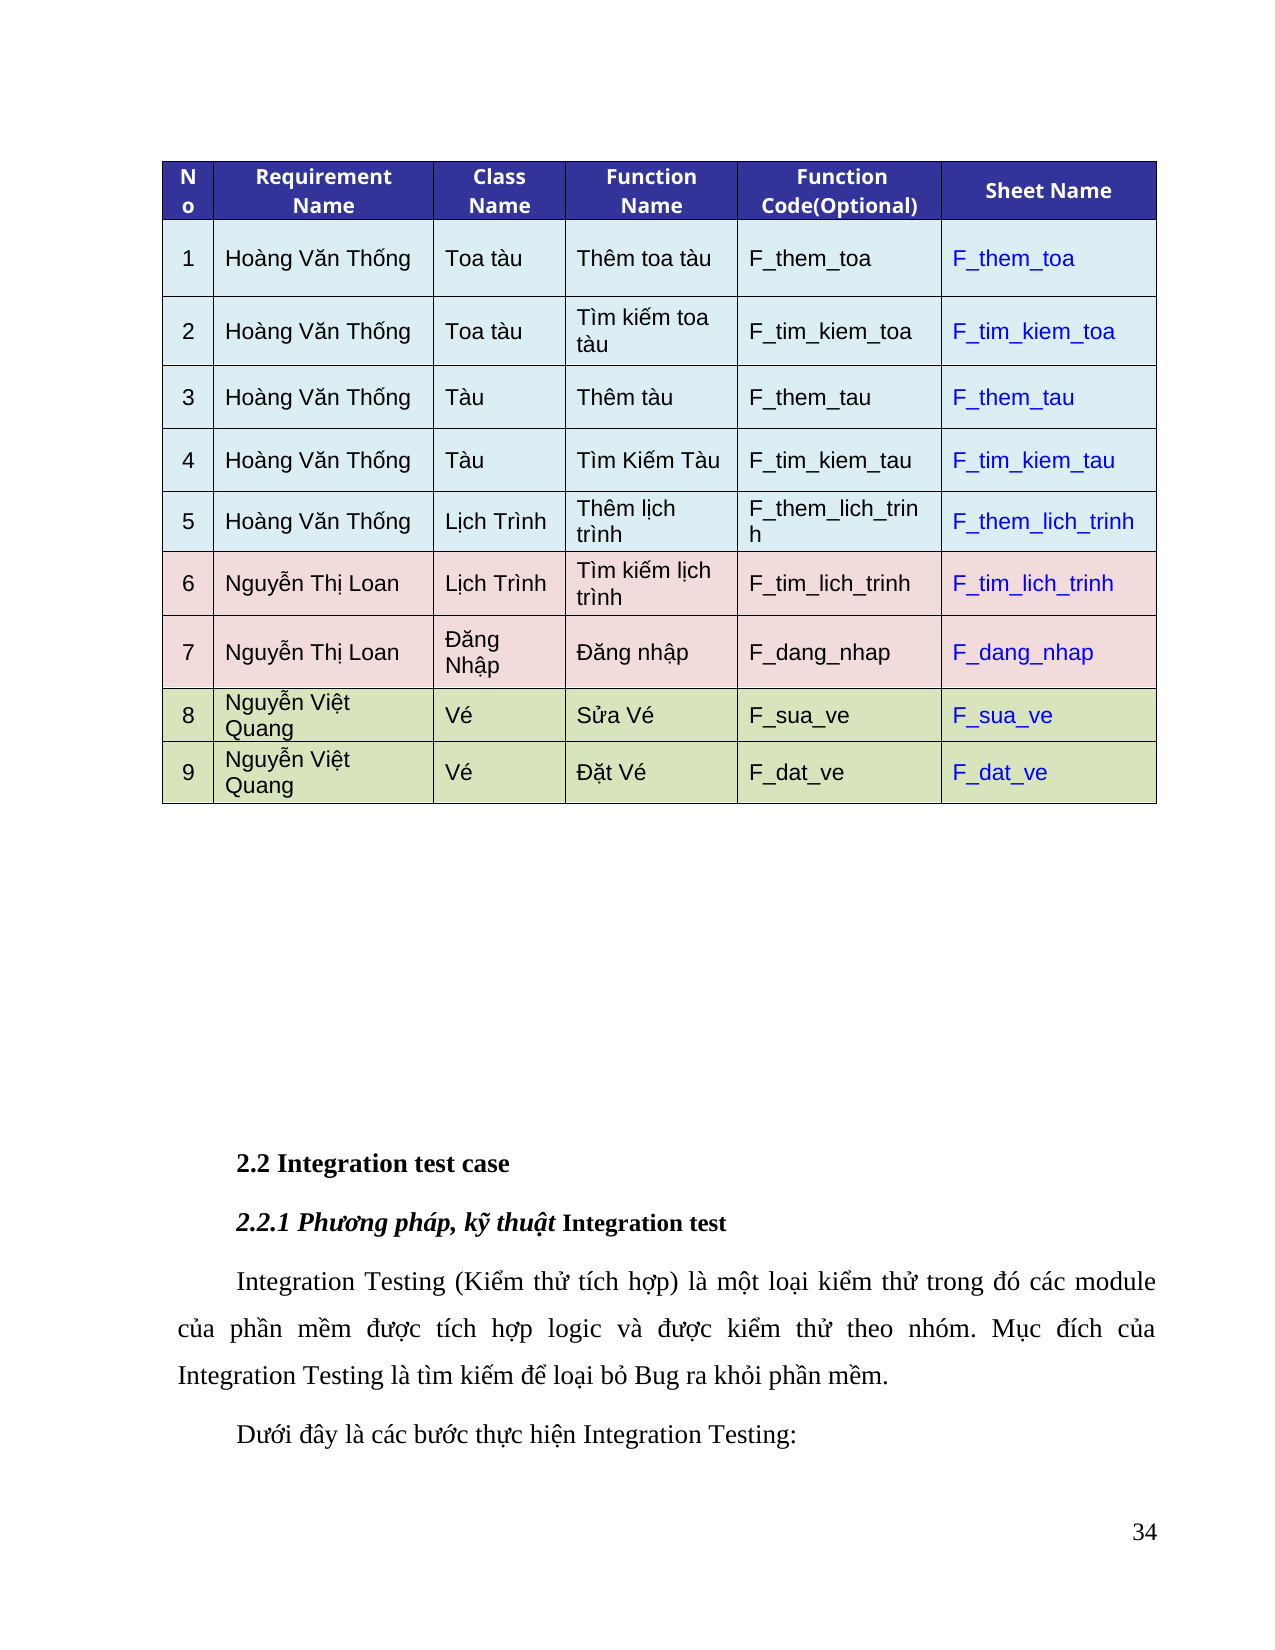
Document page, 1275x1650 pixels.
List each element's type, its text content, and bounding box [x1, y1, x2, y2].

table_cell 3 [163, 366, 213, 428]
table_cell Nguyễn Việt Quang [214, 742, 433, 802]
table_cell Hoàng Văn Thống [214, 220, 433, 296]
table_cell 6 [163, 552, 213, 615]
table_cell Thêm tàu [566, 366, 737, 428]
table_cell F_them_tau [942, 366, 1156, 428]
table_cell Thêm lịch trình [566, 492, 737, 551]
table_cell Tìm kiếm toa tàu [566, 297, 737, 364]
table_cell F_them_toa [738, 220, 941, 296]
table_header Sheet Name [942, 162, 1156, 219]
table_cell F_dat_ve [738, 742, 941, 802]
table_cell Toa tàu [434, 297, 565, 364]
table_header Requirement Name [214, 162, 433, 219]
table_cell F_tim_kiem_tau [738, 429, 941, 491]
table_cell Đặt Vé [566, 742, 737, 802]
text Dưới đây là các bước thực hiện Integration Testing: [177, 1418, 1157, 1449]
table_cell Hoàng Văn Thống [214, 492, 433, 551]
table_cell F_tim_kiem_toa [738, 297, 941, 364]
table_cell F_tim_lich_trinh [942, 552, 1156, 615]
table_cell Thêm toa tàu [566, 220, 737, 296]
table_cell Hoàng Văn Thống [214, 297, 433, 364]
table_cell 1 [163, 220, 213, 296]
table_cell Tìm Kiếm Tàu [566, 429, 737, 491]
table_cell Hoàng Văn Thống [214, 366, 433, 428]
table_cell Tàu [434, 366, 565, 428]
table_cell Lịch Trình [434, 492, 565, 551]
table_header Class Name [434, 162, 565, 219]
table_cell F_dat_ve [942, 742, 1156, 802]
table_cell F_them_lich_trinh [738, 492, 941, 551]
table_cell F_them_toa [942, 220, 1156, 296]
table_cell F_them_lich_trinh [942, 492, 1156, 551]
table_cell F_dang_nhap [942, 616, 1156, 687]
table_cell Toa tàu [434, 220, 565, 296]
table_cell F_tim_kiem_toa [942, 297, 1156, 364]
table_cell Vé [434, 742, 565, 802]
table_cell 4 [163, 429, 213, 491]
table_header No [163, 162, 213, 219]
table_cell Lịch Trình [434, 552, 565, 615]
table_cell F_sua_ve [942, 689, 1156, 741]
table_cell Sửa Vé [566, 689, 737, 741]
table_cell Đăng nhập [566, 616, 737, 687]
table_cell F_tim_lich_trinh [738, 552, 941, 615]
table_cell F_sua_ve [738, 689, 941, 741]
table_cell Đăng Nhập [434, 616, 565, 687]
table_header Function Code(Optional) [738, 162, 941, 219]
table_cell Nguyễn Việt Quang [214, 689, 433, 741]
table_cell F_them_tau [738, 366, 941, 428]
table_cell 7 [163, 616, 213, 687]
subtitle 2.2 Integration test case [177, 1147, 1157, 1178]
table_cell Nguyễn Thị Loan [214, 552, 433, 615]
table_cell Tìm kiếm lịch trình [566, 552, 737, 615]
table_cell 2 [163, 297, 213, 364]
table_cell 8 [163, 689, 213, 741]
table_cell 9 [163, 742, 213, 802]
table_cell 5 [163, 492, 213, 551]
text Integration Testing (Kiểm thử tích hợp) là một loại kiểm thử trong đó các module của phần mềm được tích hợp logic và được kiểm thử theo nhóm. Mục đích của Integration Testing là tìm kiếm để loại bỏ Bug ra khỏi phần mềm. [177, 1266, 1157, 1390]
table_cell F_tim_kiem_tau [942, 429, 1156, 491]
table_cell Tàu [434, 429, 565, 491]
table_cell Vé [434, 689, 565, 741]
table_cell Hoàng Văn Thống [214, 429, 433, 491]
subtitle 2.2.1 Phương pháp, kỹ thuật Integration test [177, 1206, 1157, 1237]
table_header Function Name [566, 162, 737, 219]
table_cell F_dang_nhap [738, 616, 941, 687]
table_cell Nguyễn Thị Loan [214, 616, 433, 687]
